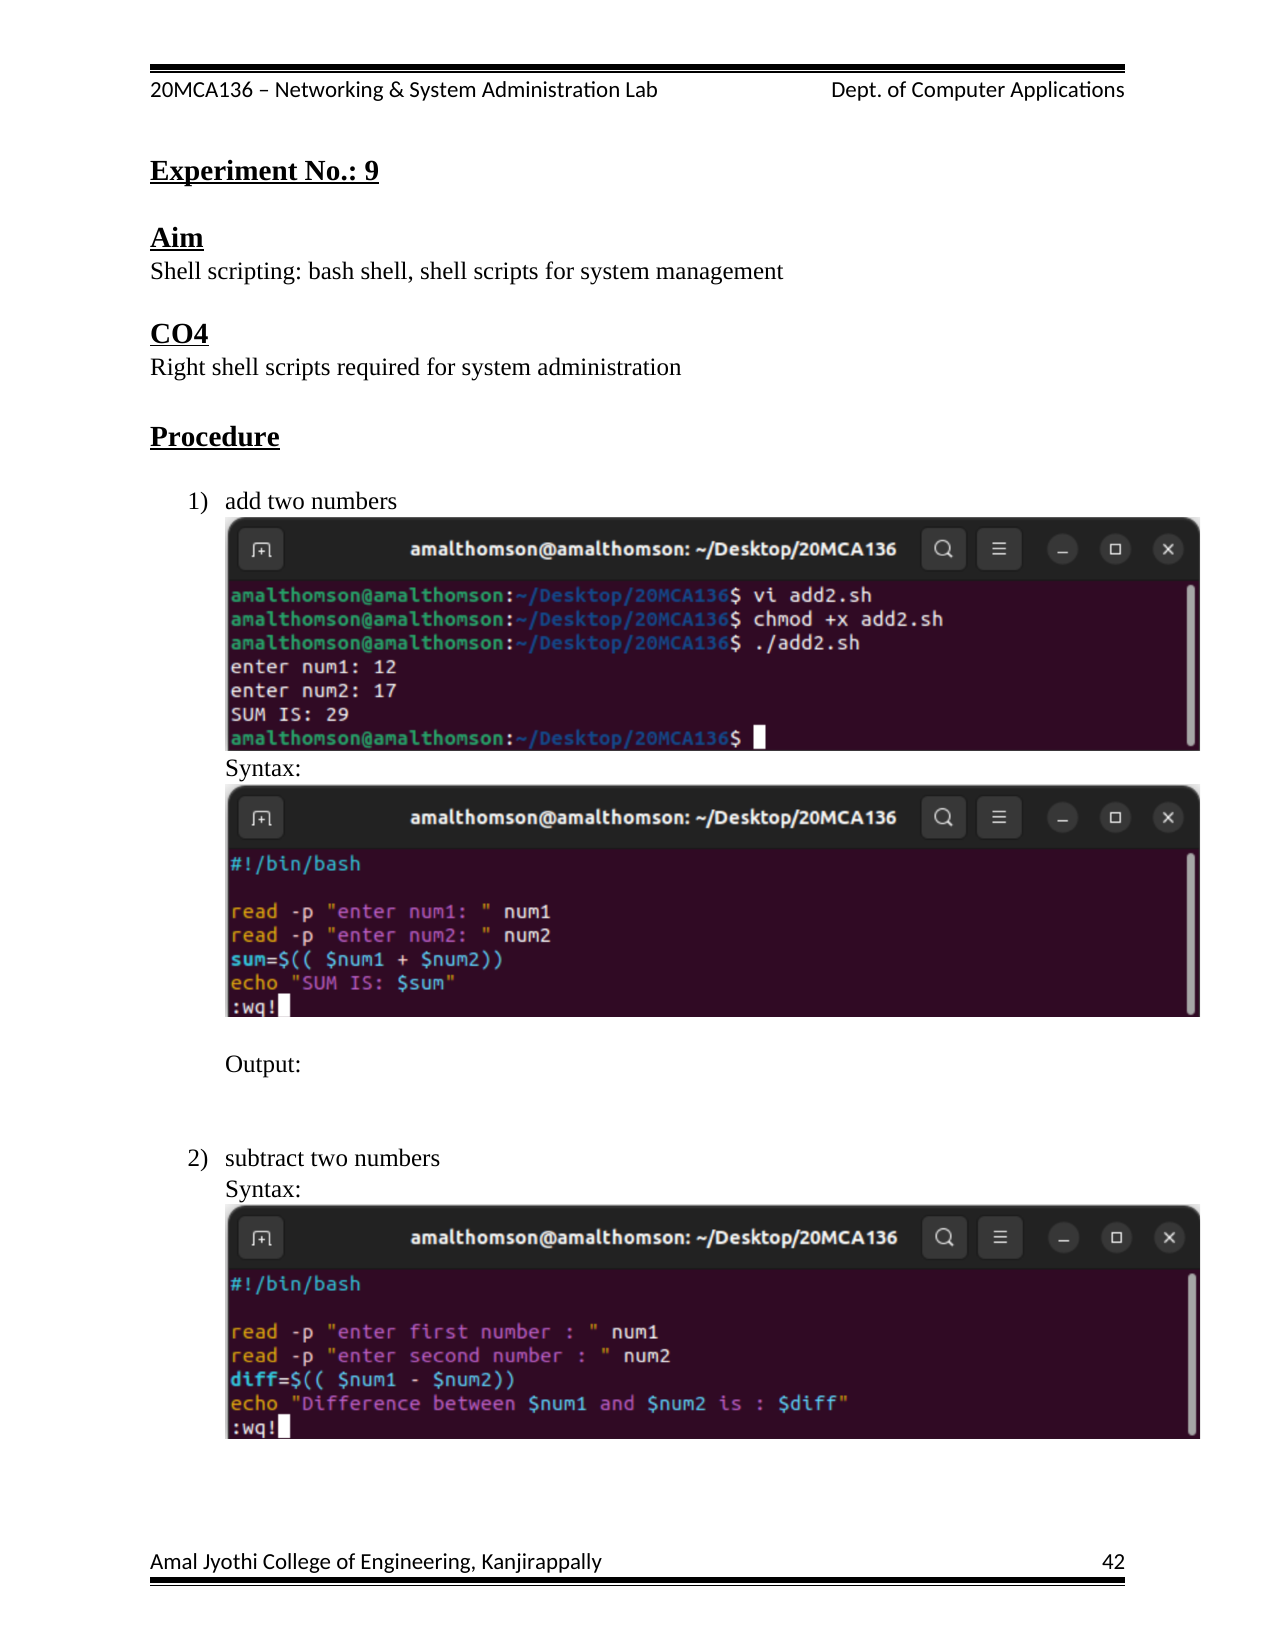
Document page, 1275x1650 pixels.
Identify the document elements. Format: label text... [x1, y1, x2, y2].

picture [225, 1204, 1200, 1439]
list Syntax: [225, 751, 1125, 782]
list Syntax: [225, 1174, 1125, 1202]
list add two numbers [187, 486, 1125, 515]
list subtract two numbers [187, 1143, 1125, 1171]
text Experiment No.: 9 [150, 153, 1125, 186]
list Output: [225, 1049, 1125, 1078]
text Procedure [150, 419, 1125, 453]
text CO4 [150, 316, 1125, 349]
text Right shell scripts required for system administration [150, 352, 1125, 381]
picture [225, 517, 1200, 751]
picture [225, 784, 1200, 1017]
text Shell scripting: bash shell, shell scripts for system management [150, 256, 1125, 285]
text Aim [150, 220, 1125, 254]
